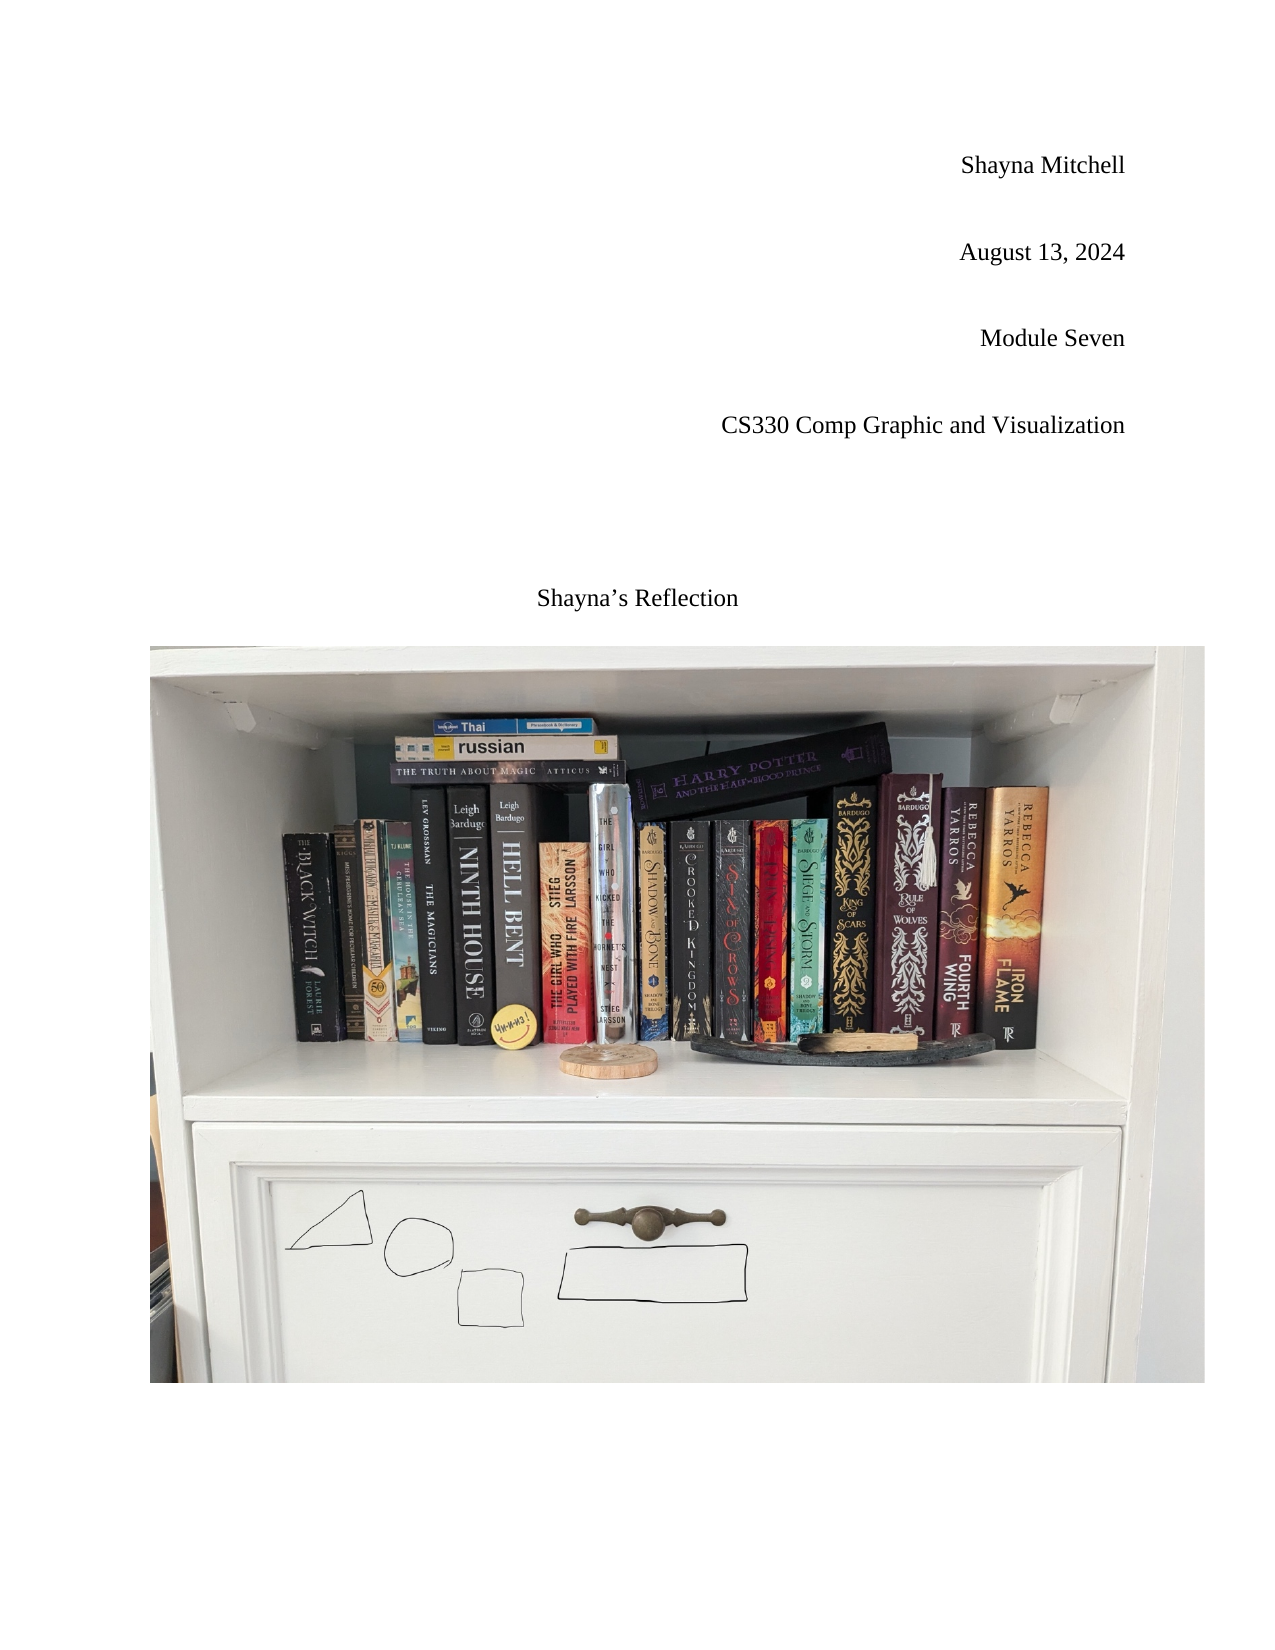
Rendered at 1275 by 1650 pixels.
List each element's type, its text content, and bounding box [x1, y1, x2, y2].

text Module Seven [150, 323, 1125, 352]
text Shayna’s Reflection [150, 583, 1125, 646]
text CS330 Comp Graphic and Visualization [150, 410, 1125, 439]
text Shayna Mitchell [150, 150, 1125, 179]
picture [150, 646, 1205, 1383]
text August 13, 2024 [150, 237, 1125, 265]
